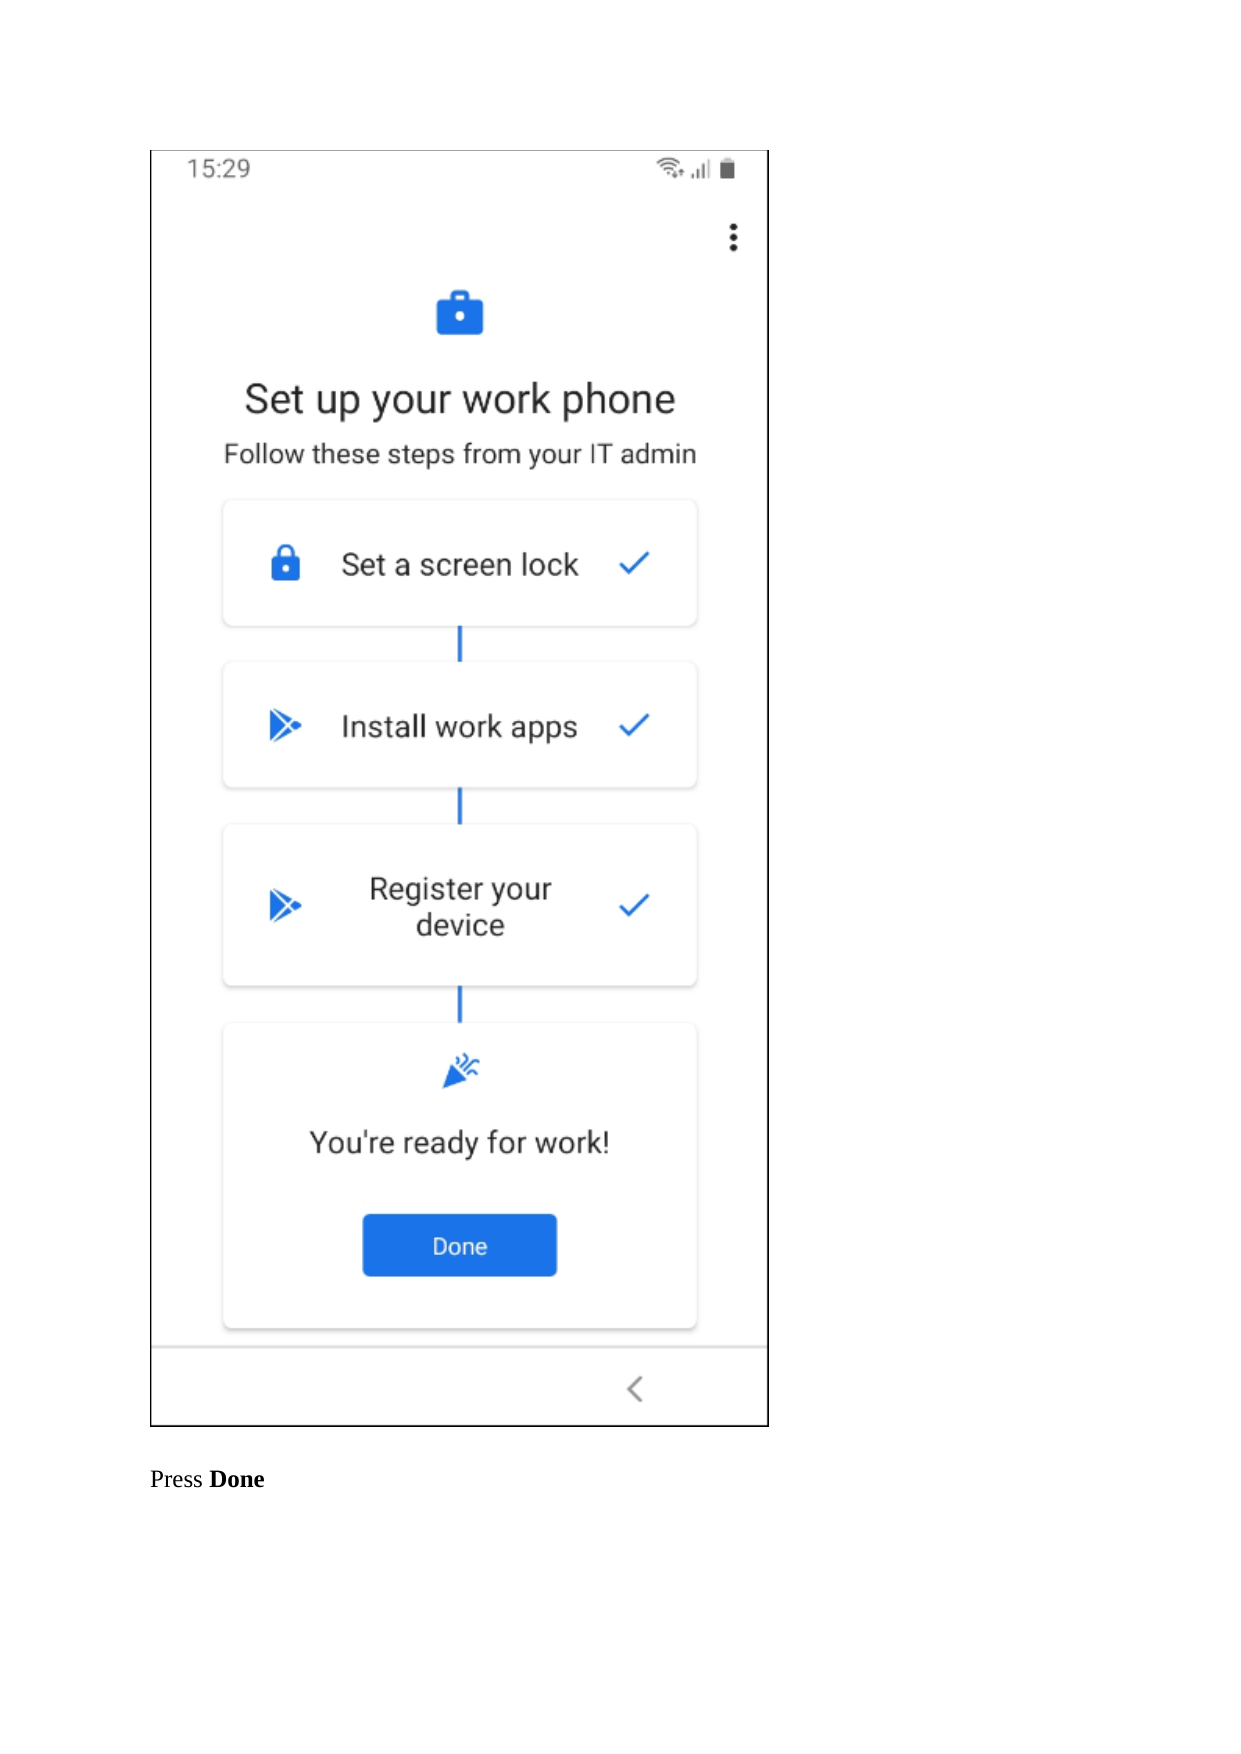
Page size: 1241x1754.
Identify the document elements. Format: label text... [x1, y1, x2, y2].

text Press Done [150, 1464, 1090, 1493]
picture [150, 150, 769, 1427]
